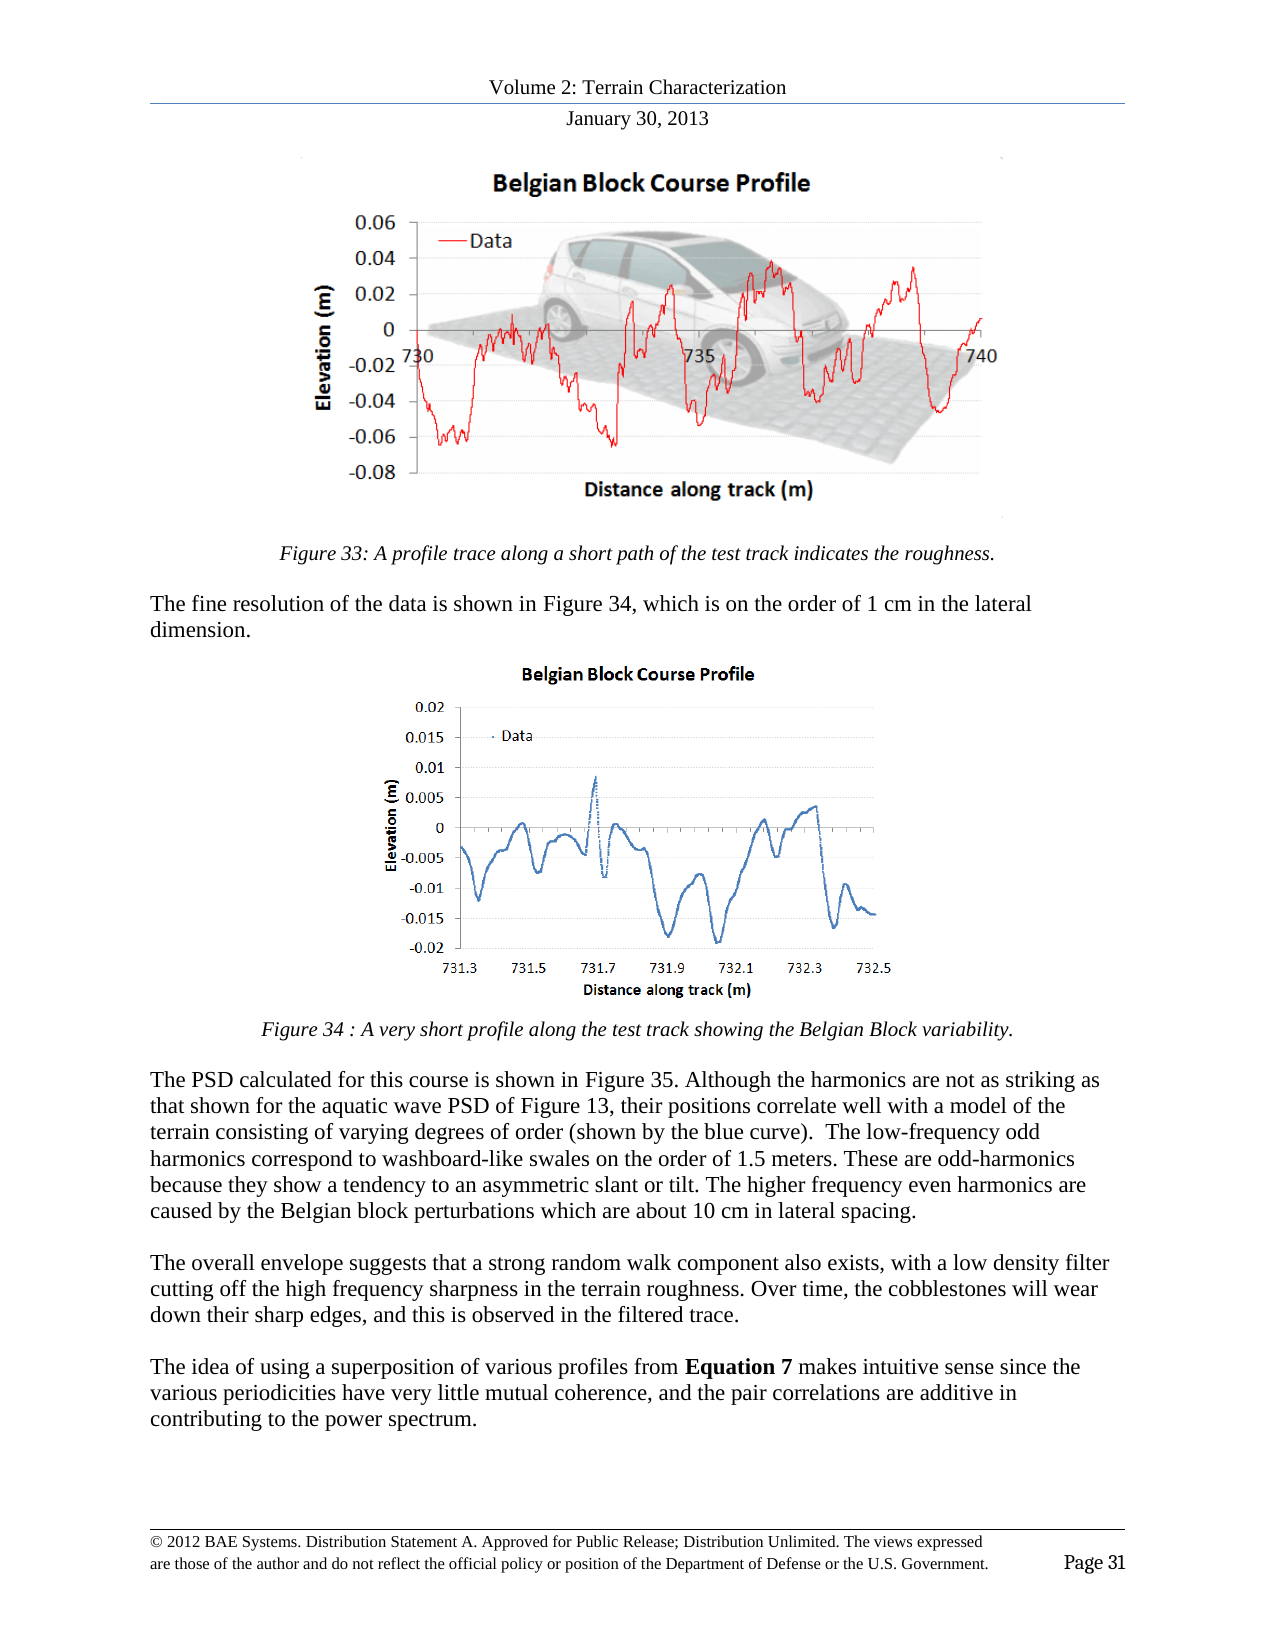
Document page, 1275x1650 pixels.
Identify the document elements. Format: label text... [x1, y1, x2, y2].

picture [379, 655, 896, 1004]
picture [300, 157, 1003, 518]
text The overall envelope suggests that a strong random walk component also exists, with a low density filter cutting off the high frequency sharpness in the terrain roughness. Over time, the cobblestones will wear down their sharp edges, and this is observed in the filtered trace. [150, 1249, 1125, 1328]
text The idea of using a superposition of various profiles from Equation 7 makes intuitive sense since the various periodicities have very little mutual coherence, and the pair correlations are additive in contributing to the power spectrum. [150, 1353, 1125, 1432]
text The fine resolution of the data is shown in Figure 30, which is on the order of 1 cm in the lateral dimension. [150, 590, 1125, 642]
text Figure 33: A profile trace along a short path of the test track indicates the roughness. [225, 541, 1050, 565]
text The PSD calculated for this course is shown in Figure 31. Although the harmonics are not as striking as that shown for the aquatic wave PSD of Figure 9, their positions correlate well with a model of the terrain consisting of varying degrees of order (shown by the blue curve). The low-frequency odd harmonics correspond to washboard-like swales on the order of 1.5 meters. These are odd-harmonics because they show a tendency to an asymmetric slant or tilt. The higher frequency even harmonics are caused by the Belgian block perturbations which are about 10 cm in lateral spacing. [150, 1066, 1125, 1224]
text Figure 34 : A very short profile along the test track showing the Belgian Block variability. [225, 1017, 1050, 1041]
